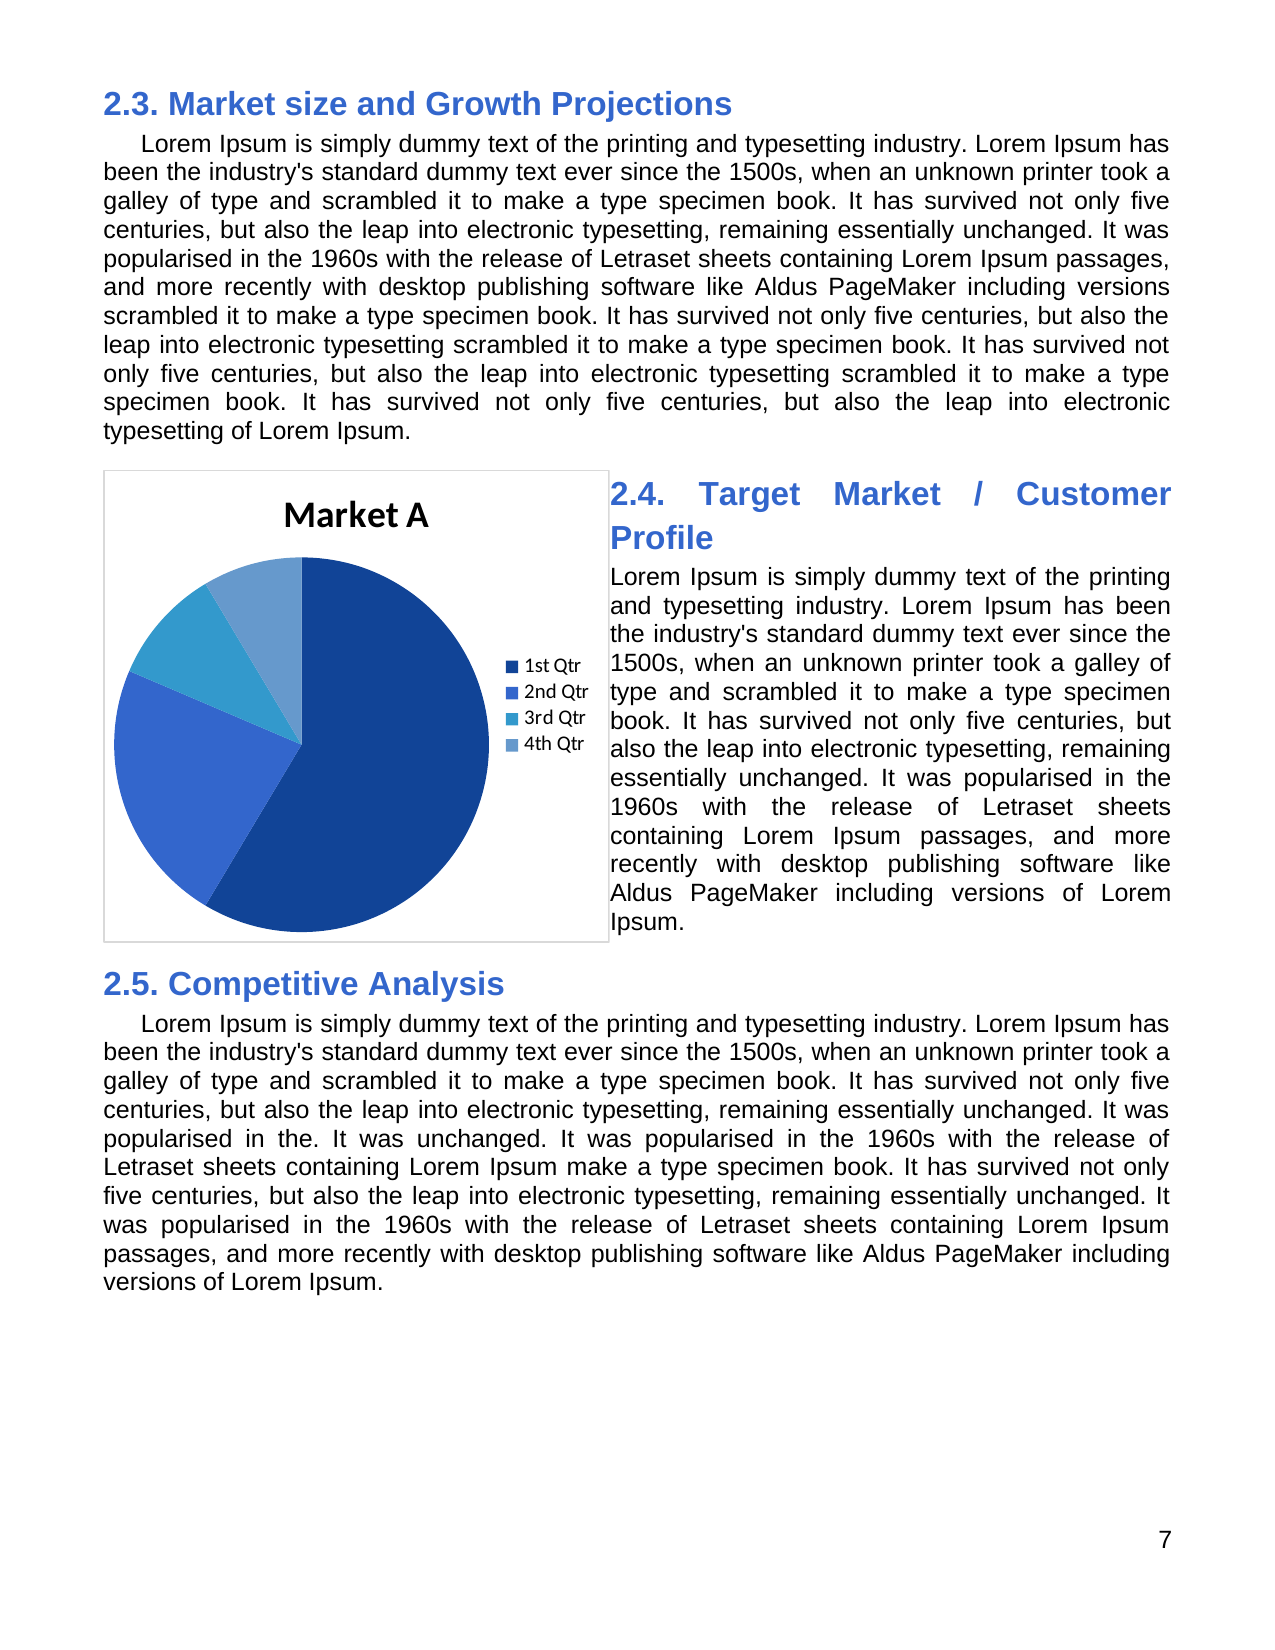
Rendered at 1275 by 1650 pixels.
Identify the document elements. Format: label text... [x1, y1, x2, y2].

text Lorem Ipsum is simply dummy text of the printing and typesetting industry. Lorem Ipsum has been the industry's standard dummy text ever since the 1500s, when an unknown printer took a galley of type and scrambled it to make a type specimen book. It has survived not only five centuries, but also the leap into electronic typesetting, remaining essentially unchanged. It was popularised in the 1960s with the release of Letraset sheets containing Lorem Ipsum passages, and more recently with desktop publishing software like Aldus PageMaker including versions scrambled it to make a type specimen book. It has survived not only five centuries, but also the leap into electronic typesetting scrambled it to make a type specimen book. It has survived not only five centuries, but also the leap into electronic typesetting scrambled it to make a type specimen book. It has survived not only five centuries, but also the leap into electronic typesetting of Lorem Ipsum. [103, 128, 1172, 445]
text 2.4. Target Market / Customer Profile [610, 473, 1172, 556]
text Lorem Ipsum is simply dummy text of the printing and typesetting industry. Lorem Ipsum has been the industry's standard dummy text ever since the 1500s, when an unknown printer took a galley of type and scrambled it to make a type specimen book. It has survived not only five centuries, but also the leap into electronic typesetting, remaining essentially unchanged. It was popularised in the 1960s with the release of Letraset sheets containing Lorem Ipsum passages, and more recently with desktop publishing software like Aldus PageMaker including versions of Lorem Ipsum. [610, 562, 1172, 936]
text 2.5. Competitive Analysis [103, 964, 1172, 1003]
text Lorem Ipsum is simply dummy text of the printing and typesetting industry. Lorem Ipsum has been the industry's standard dummy text ever since the 1500s, when an unknown printer took a galley of type and scrambled it to make a type specimen book. It has survived not only five centuries, but also the leap into electronic typesetting, remaining essentially unchanged. It was popularised in the. It was unchanged. It was popularised in the 1960s with the release of Letraset sheets containing Lorem Ipsum make a type specimen book. It has survived not only five centuries, but also the leap into electronic typesetting, remaining essentially unchanged. It was popularised in the 1960s with the release of Letraset sheets containing Lorem Ipsum passages, and more recently with desktop publishing software like Aldus PageMaker including versions of Lorem Ipsum. [103, 1008, 1172, 1296]
text 2.3. Market size and Growth Projections [103, 84, 1172, 123]
